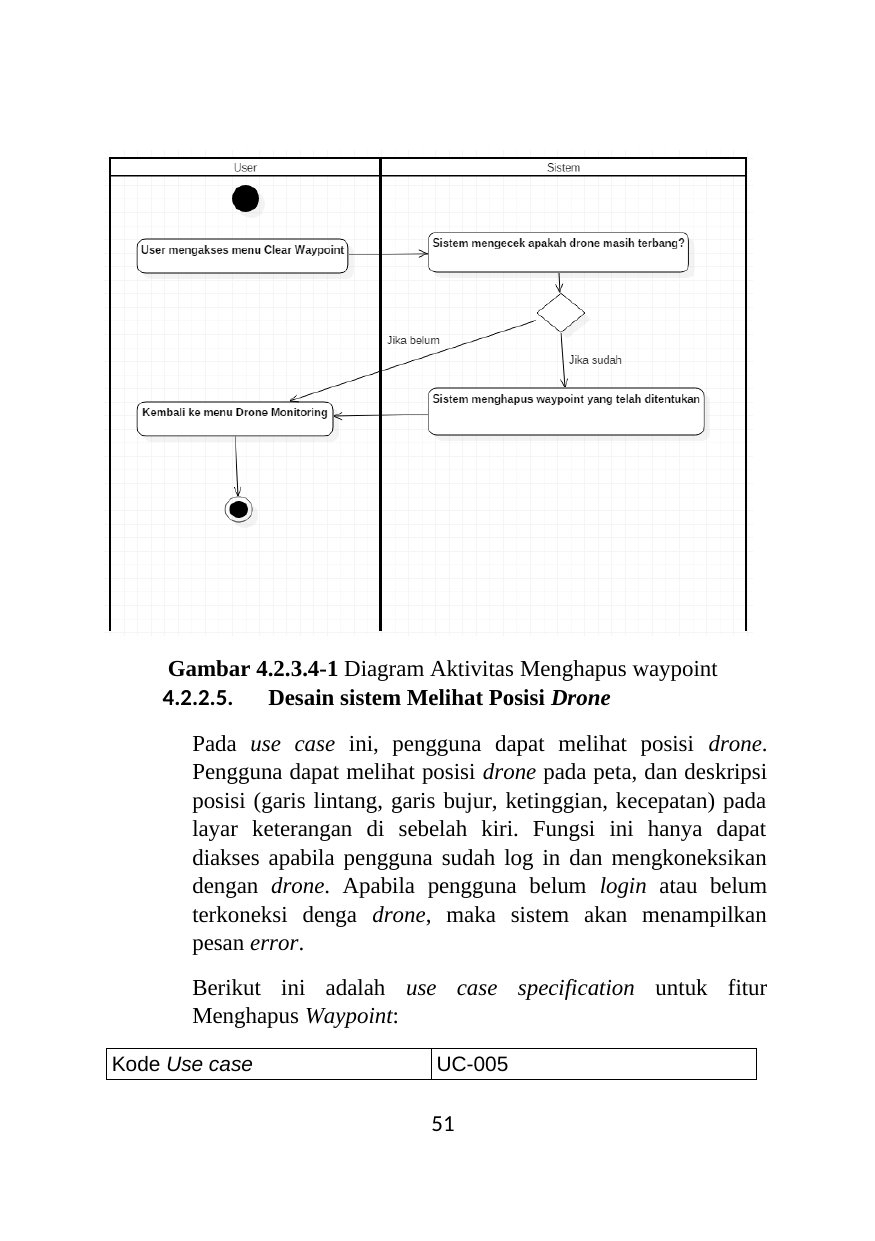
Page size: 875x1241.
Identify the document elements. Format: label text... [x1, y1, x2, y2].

list Desain sistem Melihat Posisi Drone [162, 683, 767, 711]
text Gambar 4.2.3.4-1 Diagram Aktivitas Menghapus waypoint [118, 655, 767, 681]
table_header UC-005 [432, 1049, 756, 1079]
table_header Kode Use case [107, 1049, 431, 1079]
text Berikut ini adalah use case specification untuk fitur Menghapus Waypoint: [192, 974, 767, 1029]
text Pada use case ini, pengguna dapat melihat posisi drone. Pengguna dapat melihat posisi drone pada peta, dan deskripsi posisi (garis lintang, garis bujur, ketinggian, kecepatan) pada layar keterangan di sebelah kiri. Fungsi ini hanya dapat diakses apabila pengguna sudah log in dan mengkoneksikan dengan drone. Apabila pengguna belum login atau belum terkoneksi denga drone, maka sistem akan menampilkan pesan error. [192, 730, 767, 955]
picture [103, 150, 754, 636]
